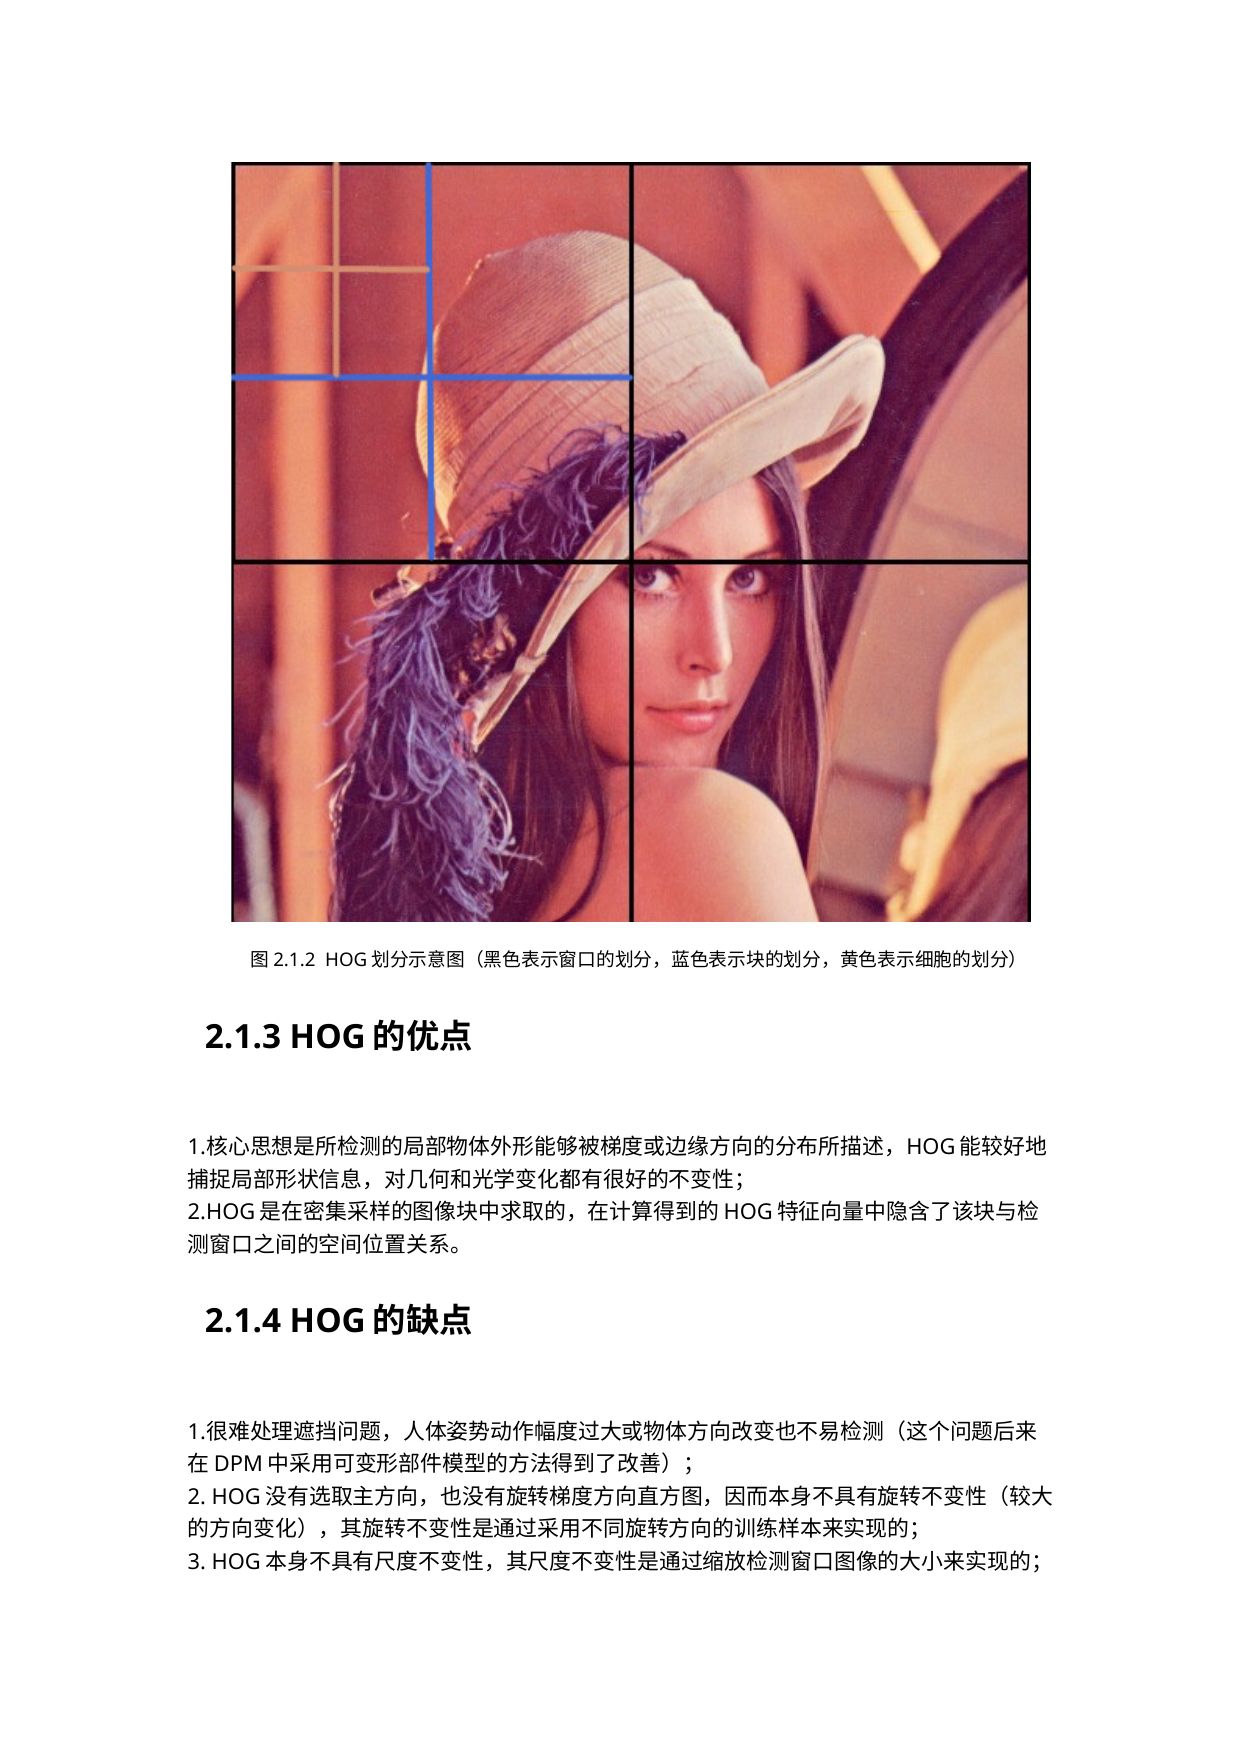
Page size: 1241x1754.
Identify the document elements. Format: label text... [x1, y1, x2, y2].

subtitle 2.1.4 HOG的缺点 [187, 1286, 1053, 1351]
subtitle 2.1.3 HOG的优点 [187, 1002, 1053, 1067]
text 2.HOG是在密集采样的图像块中求取的，在计算得到的HOG特征向量中隐含了该块与检测窗口之间的空间位置关系。 [187, 1194, 1053, 1259]
text 2. HOG没有选取主方向，也没有旋转梯度方向直方图，因而本身不具有旋转不变性（较大的方向变化），其旋转不变性是通过采用不同旋转方向的训练样本来实现的； [187, 1478, 1053, 1543]
text 图2.1.2 HOG划分示意图（黑色表示窗口的划分，蓝色表示块的划分，黄色表示细胞的划分） [187, 942, 1053, 974]
picture [231, 162, 1031, 922]
text 3. HOG本身不具有尺度不变性，其尺度不变性是通过缩放检测窗口图像的大小来实现的； [187, 1543, 1053, 1576]
text 1.很难处理遮挡问题，人体姿势动作幅度过大或物体方向改变也不易检测（这个问题后来在DPM中采用可变形部件模型的方法得到了改善）； [187, 1413, 1053, 1478]
text 1.核心思想是所检测的局部物体外形能够被梯度或边缘方向的分布所描述，HOG能较好地捕捉局部形状信息，对几何和光学变化都有很好的不变性； [187, 1129, 1053, 1194]
